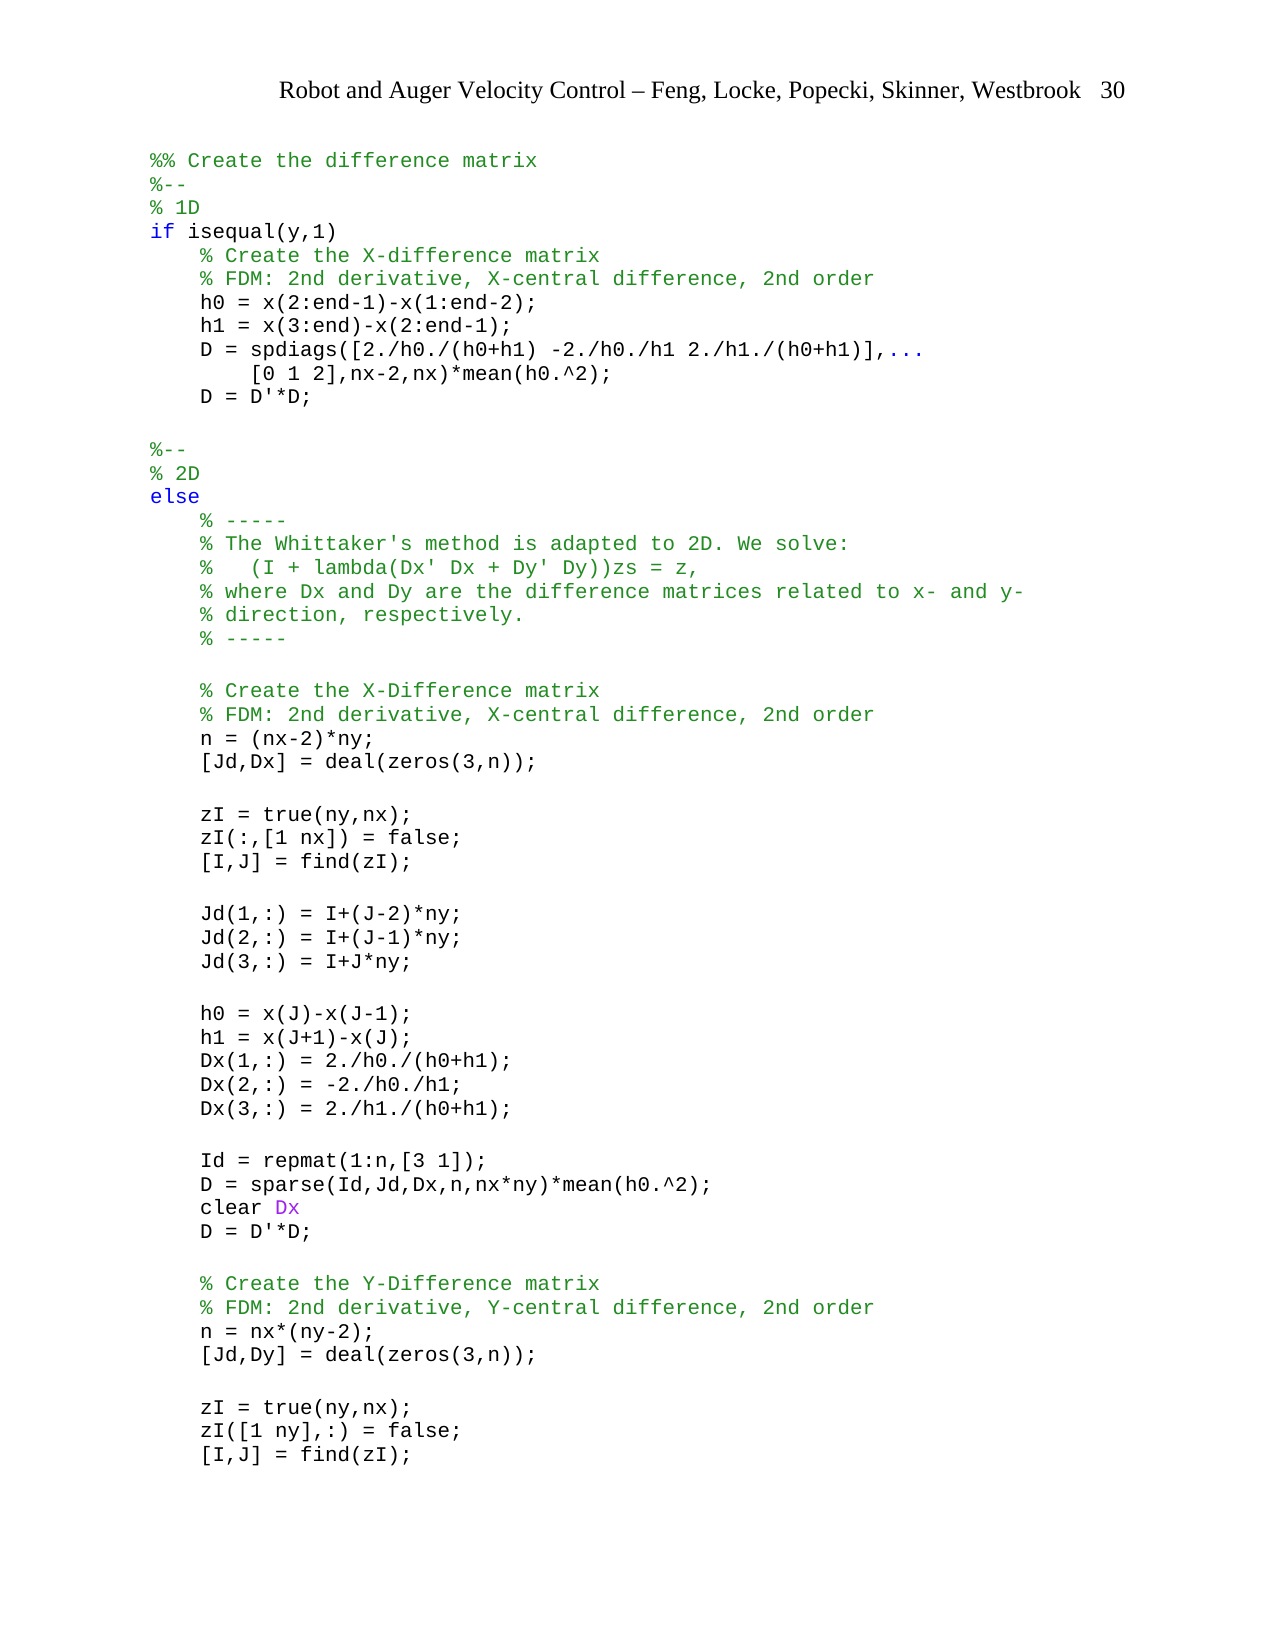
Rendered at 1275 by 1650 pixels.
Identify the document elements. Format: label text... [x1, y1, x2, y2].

text Jd(1,:) = I+(J-2)*ny; [150, 903, 1125, 927]
text % direction, respectively. [150, 604, 1125, 628]
text D = sparse(Id,Jd,Dx,n,nx*ny)*mean(h0.^2); [150, 1174, 1125, 1197]
text Dx(1,:) = 2./h0./(h0+h1); [150, 1050, 1125, 1074]
text % Create the Y-Difference matrix [150, 1273, 1125, 1297]
text if isequal(y,1) [150, 221, 1125, 244]
text % Create the X-difference matrix [150, 244, 1125, 268]
text [I,J] = find(zI); [150, 1444, 1125, 1468]
text h0 = x(2:end-1)-x(1:end-2); [150, 292, 1125, 316]
text %-- [150, 439, 1125, 462]
text % FDM: 2nd derivative, X-central difference, 2nd order [150, 268, 1125, 292]
text % The Whittaker's method is adapted to 2D. We solve: [150, 533, 1125, 557]
text n = nx*(ny-2); [150, 1321, 1125, 1344]
text [0 1 2],nx-2,nx)*mean(h0.^2); [150, 363, 1125, 386]
text % Create the X-Difference matrix [150, 680, 1125, 704]
text [Jd,Dy] = deal(zeros(3,n)); [150, 1344, 1125, 1368]
text % 2D [150, 462, 1125, 486]
text %% Create the difference matrix [150, 150, 1125, 174]
text h1 = x(J+1)-x(J); [150, 1027, 1125, 1050]
text Id = repmat(1:n,[3 1]); [150, 1150, 1125, 1174]
text % FDM: 2nd derivative, X-central difference, 2nd order [150, 704, 1125, 728]
text else [150, 486, 1125, 510]
text %-- [150, 174, 1125, 197]
text zI(:,[1 nx]) = false; [150, 827, 1125, 851]
text Jd(3,:) = I+J*ny; [150, 951, 1125, 974]
text D = D'*D; [150, 1221, 1125, 1245]
text zI = true(ny,nx); [150, 1397, 1125, 1420]
text % 1D [150, 197, 1125, 221]
text Jd(2,:) = I+(J-1)*ny; [150, 927, 1125, 951]
text [Jd,Dx] = deal(zeros(3,n)); [150, 751, 1125, 775]
text % FDM: 2nd derivative, Y-central difference, 2nd order [150, 1297, 1125, 1321]
text % where Dx and Dy are the difference matrices related to x- and y- [150, 581, 1125, 604]
text h1 = x(3:end)-x(2:end-1); [150, 316, 1125, 339]
text % ----- [150, 510, 1125, 533]
text % ----- [150, 628, 1125, 652]
text clear Dx [150, 1197, 1125, 1221]
text [I,J] = find(zI); [150, 851, 1125, 875]
text zI([1 ny],:) = false; [150, 1420, 1125, 1444]
text % (I + lambda(Dx' Dx + Dy' Dy))zs = z, [150, 557, 1125, 581]
text Dx(3,:) = 2./h1./(h0+h1); [150, 1098, 1125, 1121]
text Dx(2,:) = -2./h0./h1; [150, 1074, 1125, 1098]
text h0 = x(J)-x(J-1); [150, 1003, 1125, 1027]
text D = spdiags([2./h0./(h0+h1) -2./h0./h1 2./h1./(h0+h1)],... [150, 339, 1125, 363]
text n = (nx-2)*ny; [150, 728, 1125, 751]
text zI = true(ny,nx); [150, 804, 1125, 827]
text D = D'*D; [150, 386, 1125, 410]
